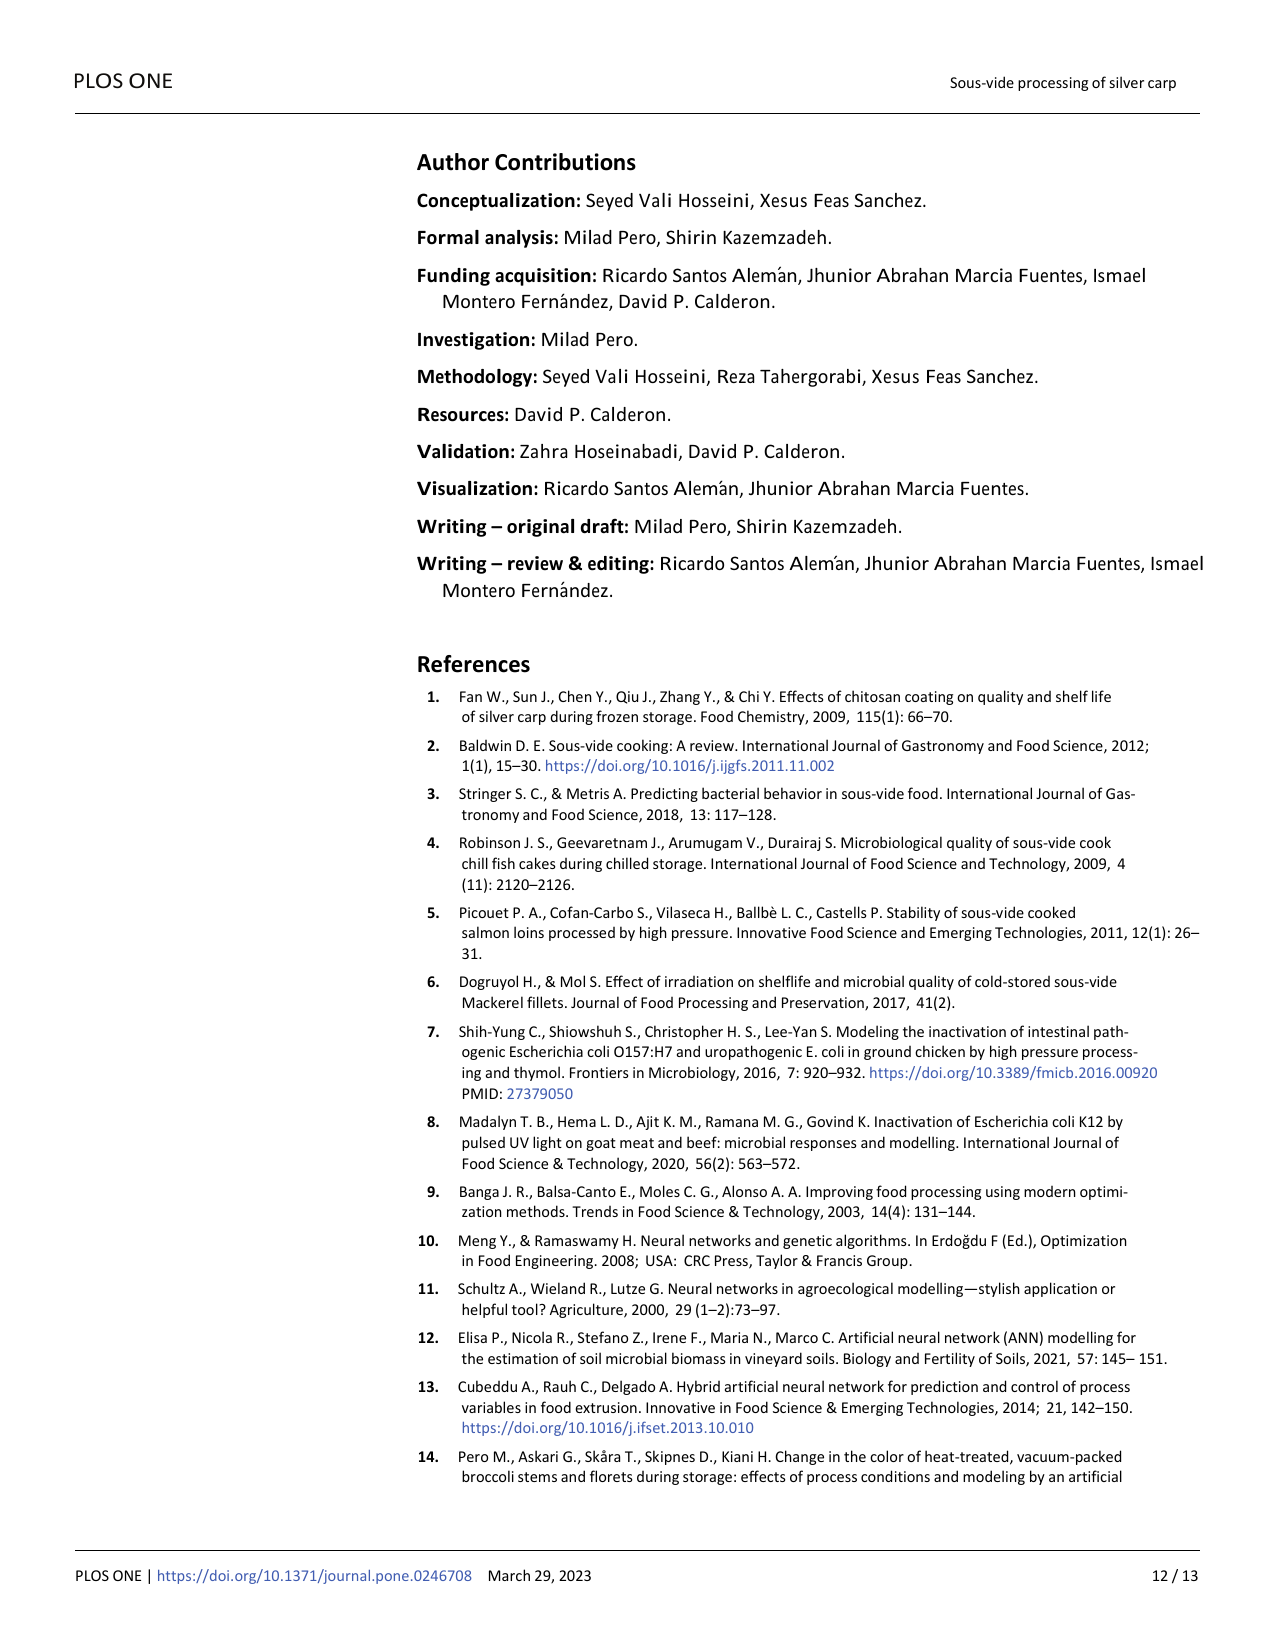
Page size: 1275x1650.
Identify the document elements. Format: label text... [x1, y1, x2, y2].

text 9. BangaJ.R.,Balsa-CantoE.,MolesC.G.,AlonsoA.A.Improvingfoodprocessingusingmodernoptimi-zationmethods.TrendsinFoodScience&Technology,2003, 14(4):131–144. [427, 1181, 1205, 1222]
text 6. DogruyolH.,&MolS.Effectofirradiationonshelflifeandmicrobialqualityofcold-storedsous-vide Mackerelfillets.JournalofFoodProcessingandPreservation,2017, 41(2). [427, 972, 1166, 1013]
text Conceptualization: Seyed Vali Hosseini, Xesus Feas Sanchez. Formal analysis: Milad Pero, Shirin Kazemzadeh. [417, 188, 931, 250]
text Investigation: Milad Pero. [417, 326, 1202, 352]
text 8. MadalynT.B.,HemaL.D.,Ajit K.M.,RamanaM.G.,GovindK.InactivationofEscherichiacoliK12by pulsedUVlightongoatmeatandbeef:microbialresponsesandmodelling.InternationalJournalof FoodScience&Technology,2020, 56(2):563–572. [427, 1112, 1194, 1174]
text Validation: Zahra Hoseinabadi, David P. Calderon. [417, 438, 1202, 464]
text PLOS ONE Sous-videprocessingofsilvercarp [73, 66, 1202, 94]
text PLOSONE|https://doi.org/10.1371/journal.pone.0246708 March29,2023 12/13 [75, 1566, 1202, 1586]
text References [417, 648, 1202, 679]
text 11. SchultzA.,WielandR.,LutzeG.Neuralnetworksin agroecologicalmodelling—stylishapplicationor helpfultool?Agriculture,2000, 29(1–2):73–97. [418, 1279, 1178, 1320]
text 3. StringerS.C.,& MetrisA.Predictingbacterialbehaviorinsous-videfood.InternationalJournalofGas-tronomyandFoodScience,2018, 13:117–128. [427, 784, 1196, 825]
text 14. PeroM.,AskariG.,SkåraT.,SkipnesD., KianiH.Changeinthecolorofheat-treated,vacuum-packed broccolistemsandfloretsduringstorage:effectsofprocessconditionsandmodelingbyanartificial [418, 1446, 1195, 1487]
text 1. FanW.,SunJ.,ChenY.,QiuJ.,ZhangY.,&ChiY.Effectsofchitosancoatingonqualityandshelflife ofsilvercarpduringfrozenstorage.FoodChemistry,2009, 115(1):66–70. [427, 686, 1188, 727]
text 5. PicouetP.A.,Cofan-CarboS.,VilasecaH.,BallbèL.C.,CastellsP.Stabilityofsous-videcooked salmonloinsprocessedbyhighpressure.InnovativeFoodScienceandEmergingTechnologies,2011, 12(1):26–31. [427, 902, 1199, 964]
text Funding acquisition: Ricardo Santos Aleman, Jhunior Abrahan Marcia Fuentes, Ismael Montero Fernandez, David P. Calderon. [417, 262, 1149, 314]
text 10. MengY.,&RamaswamyH. Neuralnetworksandgeneticalgorithms.InErdoğduF(Ed.),Optimization inFoodEngineering.2008; USA: CRCPress,Taylor&FrancisGroup. [418, 1230, 1192, 1271]
text Writing – review & editing: Ricardo Santos Aleman, Jhunior Abrahan Marcia Fuentes, Ismael Montero Fernandez. [417, 550, 1204, 603]
text Methodology: Seyed Vali Hosseini, Reza Tahergorabi, Xesus Feas Sanchez. Resources: David P. Calderon. [417, 364, 1042, 426]
text 4. RobinsonJ.S.,GeevaretnamJ.,ArumugamV.,Durairaj S.Microbiologicalqualityofsous-videcook chillfishcakesduringchilledstorage.InternationalJournalofFoodScienceandTechnology,2009, 4 (11):2120–2126. [427, 832, 1188, 894]
text Visualization: Ricardo Santos Aleman, Jhunior Abrahan Marcia Fuentes. Writing – original draft: Milad Pero, Shirin Kazemzadeh. [417, 476, 1031, 538]
text 7. Shih-YungC.,ShiowshuhS.,ChristopherH. S.,Lee-YanS.Modelingtheinactivationofintestinalpath-ogenicEscherichiacoliO157:H7anduropathogenicE.coliingroundchickenbyhighpressureprocess-ingandthymol.FrontiersinMicrobiology,2016, 7:920–932.https://doi.org/10.3389/fmicb.2016.00920 PMID:27379050 [427, 1021, 1205, 1104]
text 12. ElisaP.,NicolaR.,StefanoZ.,IreneF.,MariaN.,MarcoC.Artificialneuralnetwork(ANN)modellingfor theestimationofsoilmicrobialbiomassin vineyardsoils.BiologyandFertilityofSoils,2021, 57:145– 151. [418, 1327, 1201, 1369]
text AuthorContributions [417, 147, 1202, 177]
text 13. CubedduA.,RauhC.,DelgadoA.Hybridartificialneuralnetworkforpredictionandcontrolofprocess variablesin foodextrusion.InnovativeinFoodScience&EmergingTechnologies,2014; 21,142–150. https://doi.org/10.1016/j.ifset.2013.10.010 [418, 1376, 1196, 1438]
text 2. BaldwinD.E.Sous-videcooking:Areview.InternationalJournalofGastronomyandFoodScience, 2012; 1(1),15–30.https://doi.org/10.1016/j.ijgfs.2011.11.002 [427, 735, 1174, 776]
